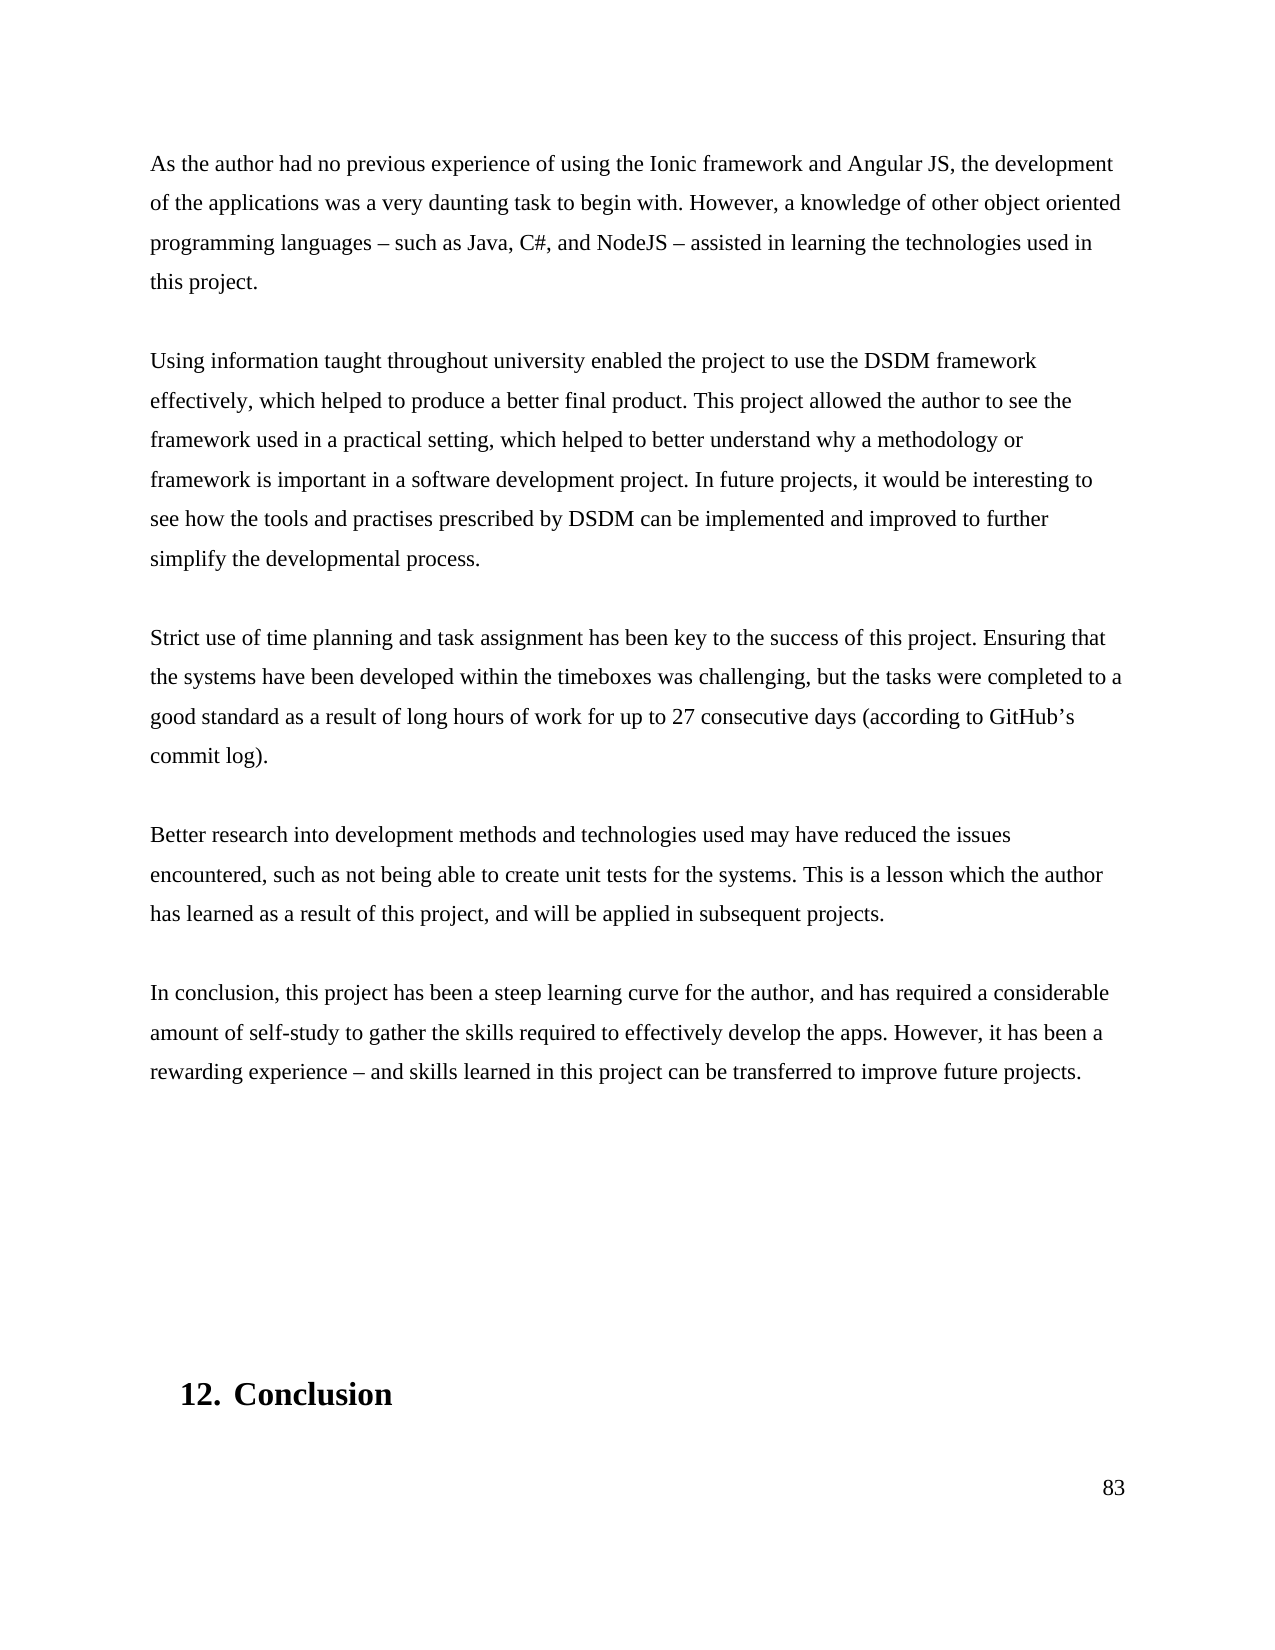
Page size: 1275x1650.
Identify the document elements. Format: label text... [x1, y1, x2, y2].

text Better research into development methods and technologies used may have reduced the issues encountered, such as not being able to create unit tests for the systems. This is a lesson which the author has learned as a result of this project, and will be applied in subsequent projects. [150, 821, 1125, 926]
text In conclusion, this project has been a steep learning curve for the author, and has required a considerable amount of self-study to gather the skills required to effectively develop the apps. However, it has been a rewarding experience – and skills learned in this project can be transferred to improve future projects. [150, 979, 1125, 1084]
text Using information taught throughout university enabled the project to use the DSDM framework effectively, which helped to produce a better final product. This project allowed the author to see the framework used in a practical setting, which helped to better understand why a methodology or framework is important in a software development project. In future projects, it would be interesting to see how the tools and practises prescribed by DSDM can be implemented and improved to further simplify the developmental process. [150, 347, 1125, 571]
text Strict use of time planning and task assignment has been key to the success of this project. Ensuring that the systems have been developed within the timeboxes was challenging, but the tasks were completed to a good standard as a result of long hours of work for up to 27 consecutive days (according to GitHub’s commit log). [150, 624, 1125, 768]
subtitle Conclusion [179, 1374, 1125, 1412]
text As the author had no previous experience of using the Ionic framework and Angular JS, the development of the applications was a very daunting task to begin with. However, a knowledge of other object oriented programming languages – such as Java, C#, and NodeJS – assisted in learning the technologies used in this project. [150, 150, 1125, 295]
